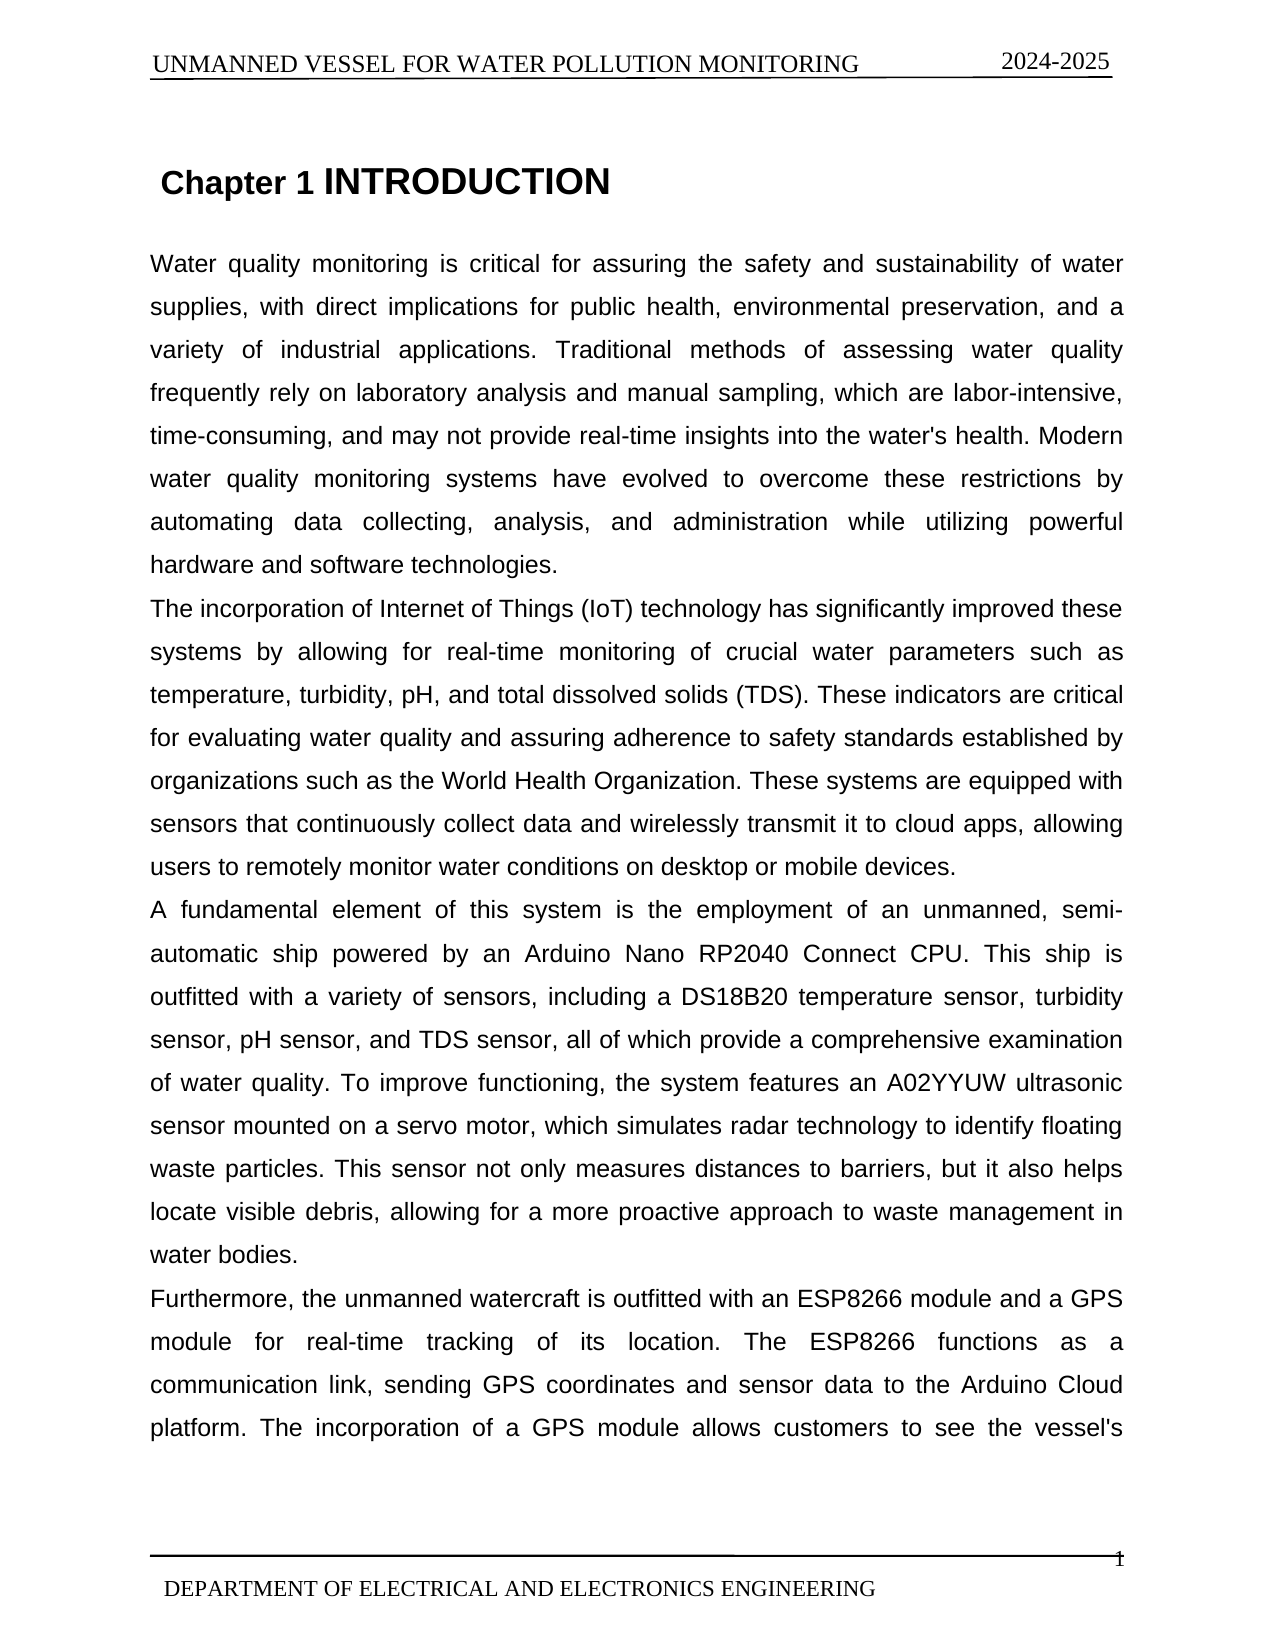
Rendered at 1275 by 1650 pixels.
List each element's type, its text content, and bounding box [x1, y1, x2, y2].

text Chapter 1 INTRODUCTION [160, 159, 1125, 202]
text Water quality monitoring is critical for assuring the safety and sustainability of water supplies, with direct implications for public health, environmental preservation, and a variety of industrial applications. Traditional methods of assessing water quality frequently rely on laboratory analysis and manual sampling, which are labor-intensive, time-consuming, and may not provide real-time insights into the water's health. Modern water quality monitoring systems have evolved to overcome these restrictions by automating data collecting, analysis, and administration while utilizing powerful hardware and software technologies. [150, 249, 1125, 579]
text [150, 1284, 1125, 1442]
text The incorporation of Internet of Things (IoT) technology has significantly improved these systems by allowing for real-time monitoring of crucial water parameters such as temperature, turbidity, pH, and total dissolved solids (TDS). These indicators are critical for evaluating water quality and assuring adherence to safety standards established by organizations such as the World Health Organization. These systems are equipped with sensors that continuously collect data and wirelessly transmit it to cloud apps, allowing users to remotely monitor water conditions on desktop or mobile devices. [150, 594, 1125, 881]
text A fundamental element of this system is the employment of an unmanned, semi-automatic ship powered by an Arduino Nano RP2040 Connect CPU. This ship is outfitted with a variety of sensors, including a DS18B20 temperature sensor, turbidity sensor, pH sensor, and TDS sensor, all of which provide a comprehensive examination of water quality. To improve functioning, the system features an A02YYUW ultrasonic sensor mounted on a servo motor, which simulates radar technology to identify floating waste particles. This sensor not only measures distances to barriers, but it also helps locate visible debris, allowing for a more proactive approach to waste management in water bodies. [150, 896, 1125, 1269]
